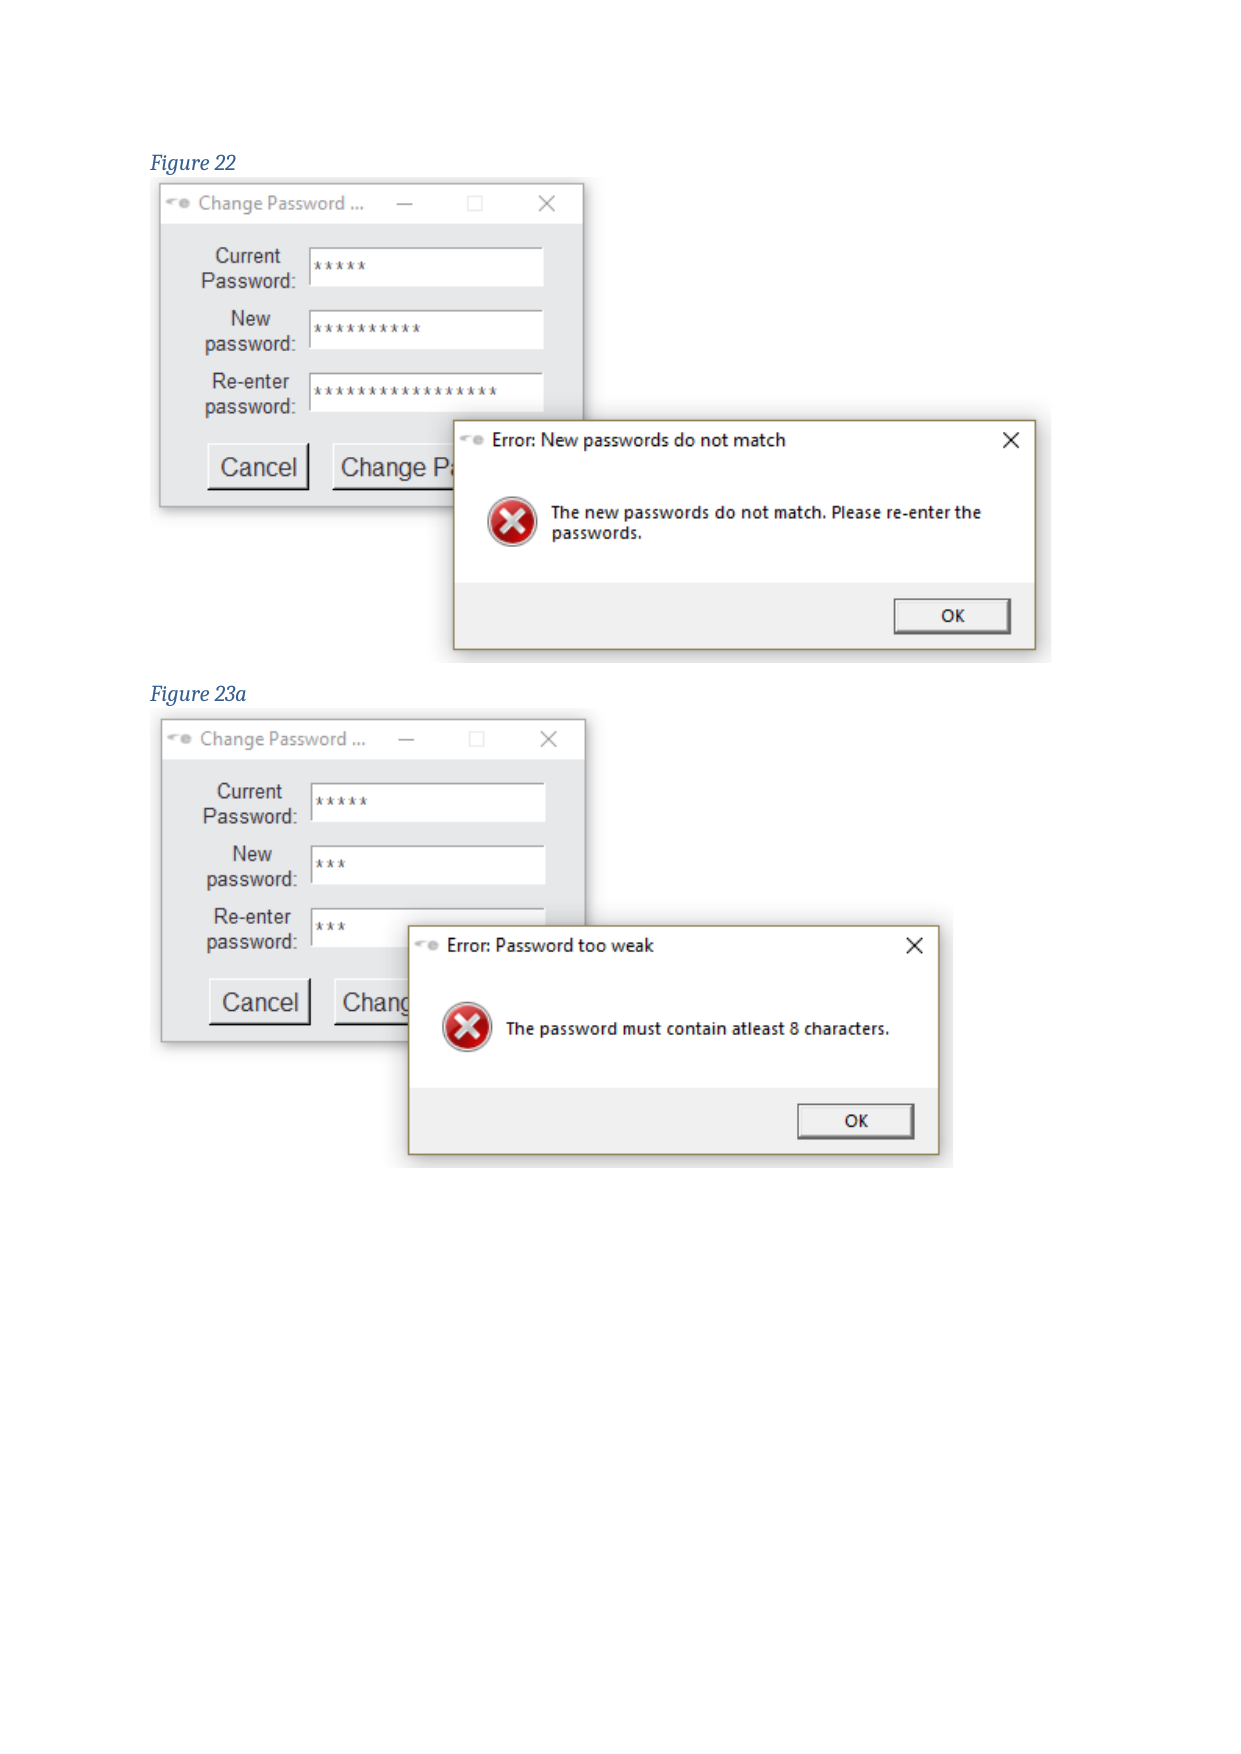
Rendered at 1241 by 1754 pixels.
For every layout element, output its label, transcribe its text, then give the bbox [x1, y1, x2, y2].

subtitle Figure 23a [150, 681, 1090, 707]
picture [150, 708, 954, 1168]
picture [150, 177, 1052, 663]
subtitle Figure 22 [150, 150, 1090, 176]
